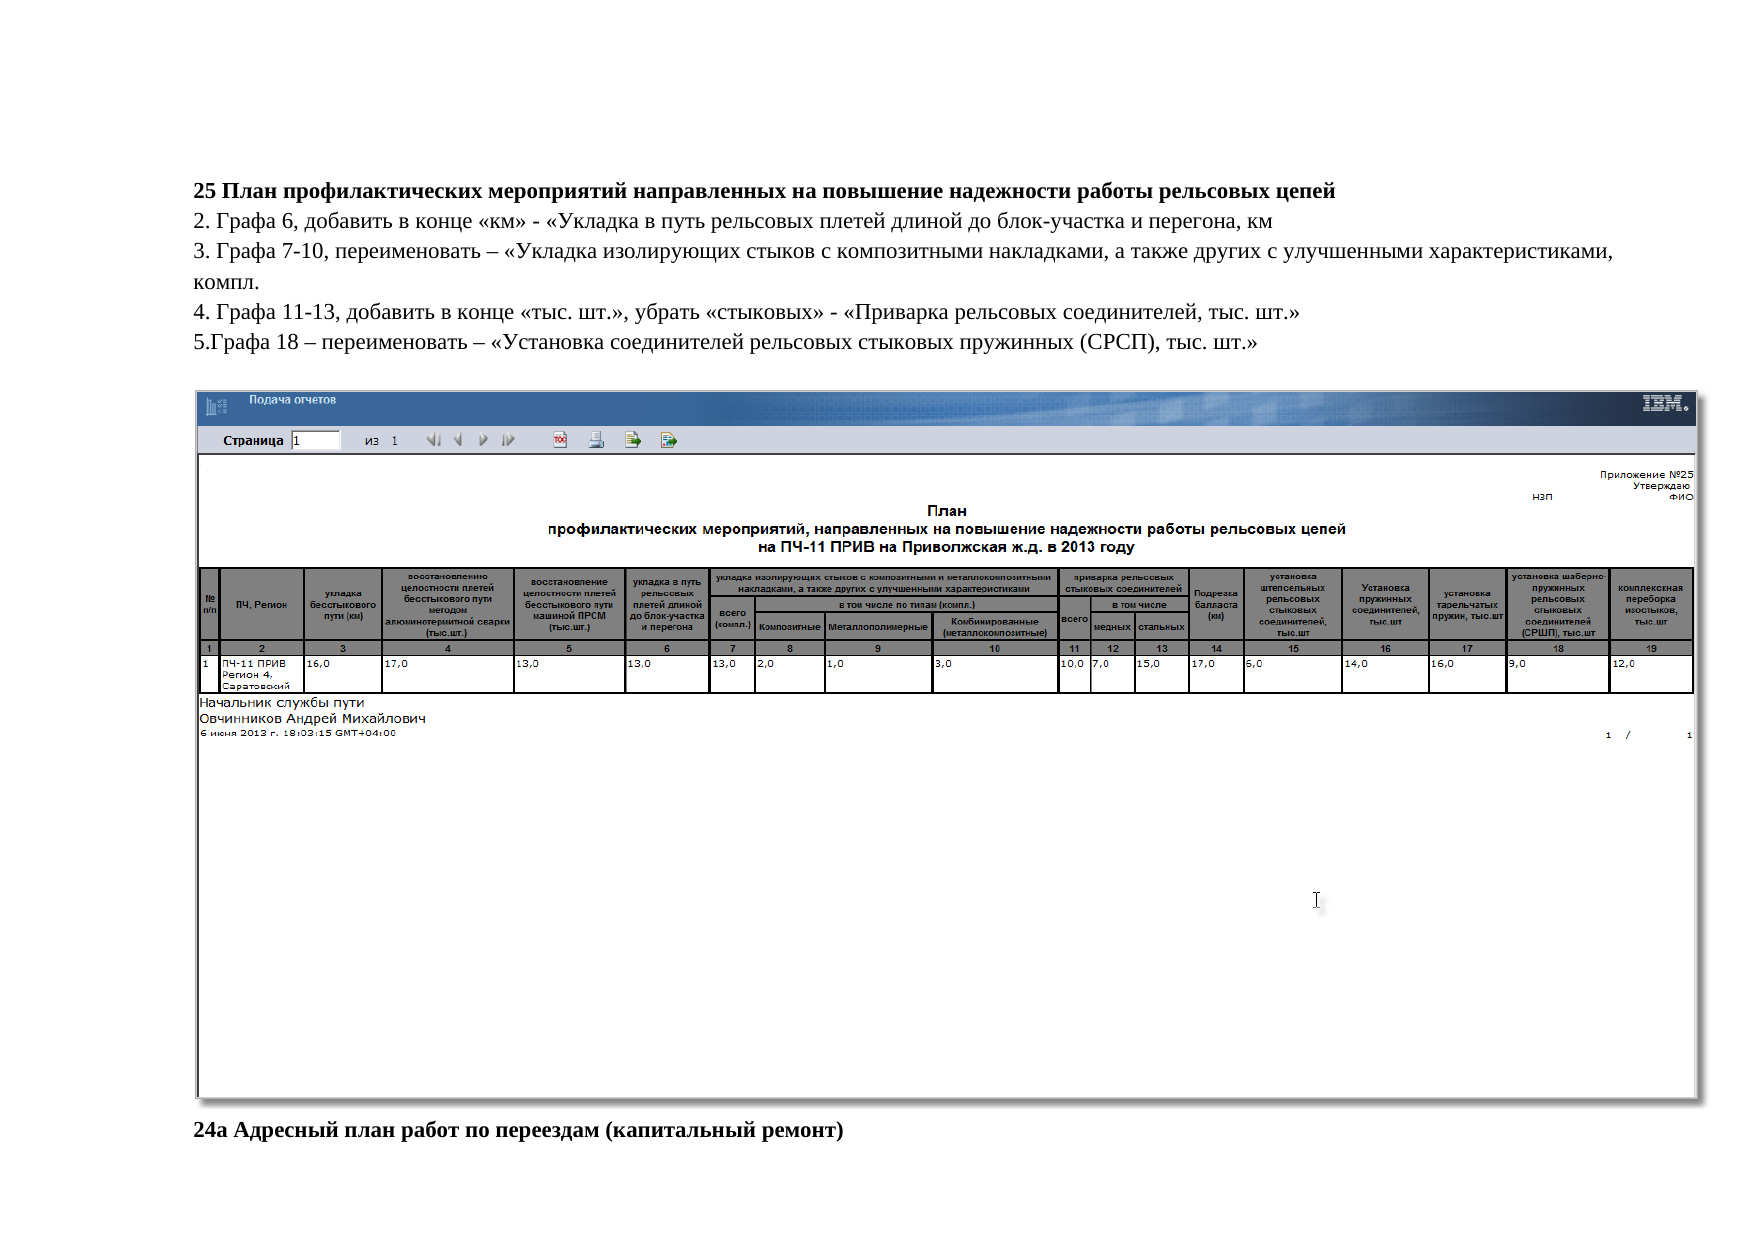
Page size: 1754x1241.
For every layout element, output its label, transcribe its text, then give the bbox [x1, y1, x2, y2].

list 3. Графа 7-10, переименовать – «Укладка изолирующих стыков с композитными накладками, а также других с улучшенными характеристиками, компл. [193, 238, 1636, 294]
list 2. Графа 6, добавить в конце «км» - «Укладка в путь рельсовых плетей длиной до блок-участка и перегона, км [193, 207, 1636, 234]
list 5.Графа 18 – переименовать – «Установка соединителей рельсовых стыковых пружинных (СРСП), тыс. шт.» [193, 328, 1636, 354]
list 4. Графа 11-13, добавить в конце «тыс. шт.», убрать «стыковых» - «Приварка рельсовых соединителей, тыс. шт.» [193, 298, 1636, 324]
list 24а Адресный план работ по переездам (капитальный ремонт) [193, 1116, 1636, 1142]
list 25 План профилактических мероприятий направленных на повышение надежности работы рельсовых цепей [193, 177, 1636, 203]
picture [193, 388, 1711, 1112]
